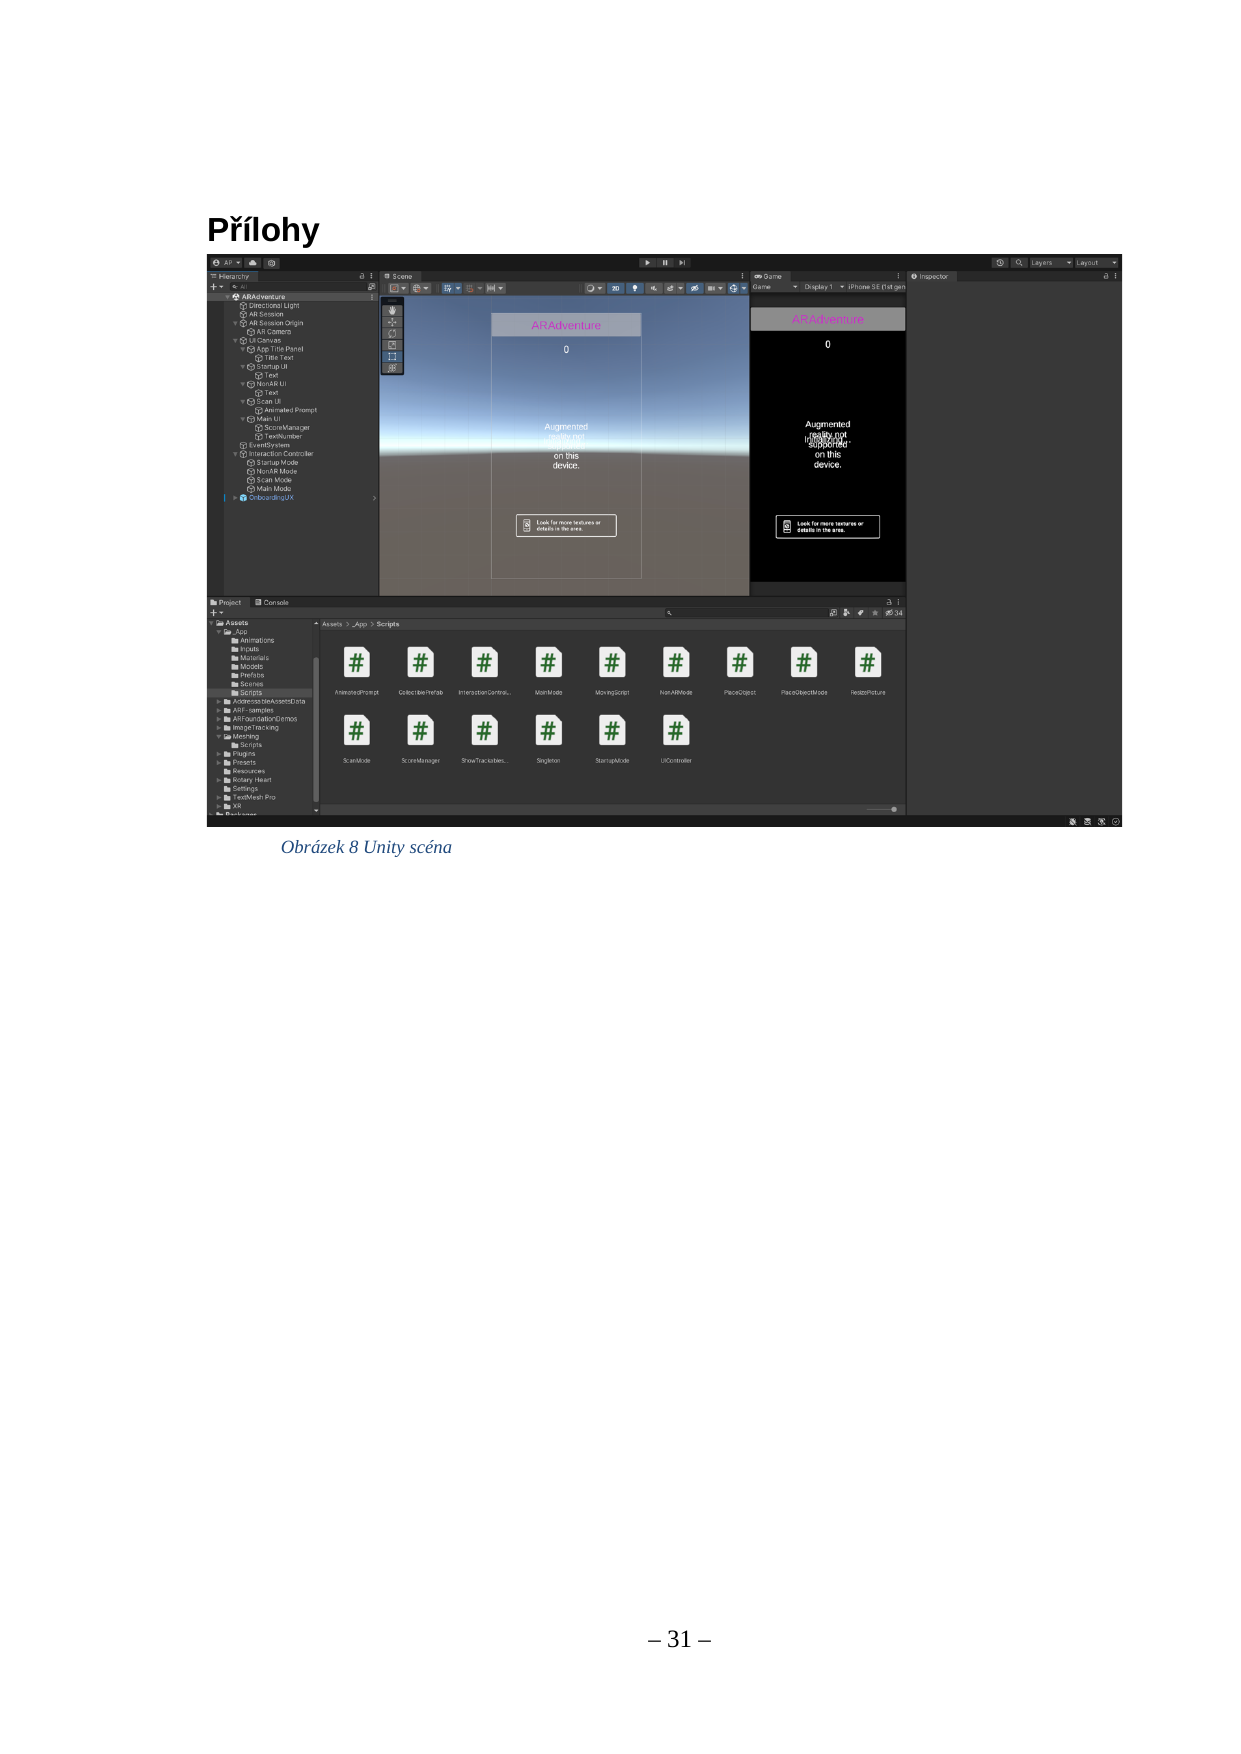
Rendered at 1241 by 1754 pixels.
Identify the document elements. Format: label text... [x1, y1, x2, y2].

subtitle Přílohy [207, 210, 1122, 249]
picture [206, 254, 1123, 827]
